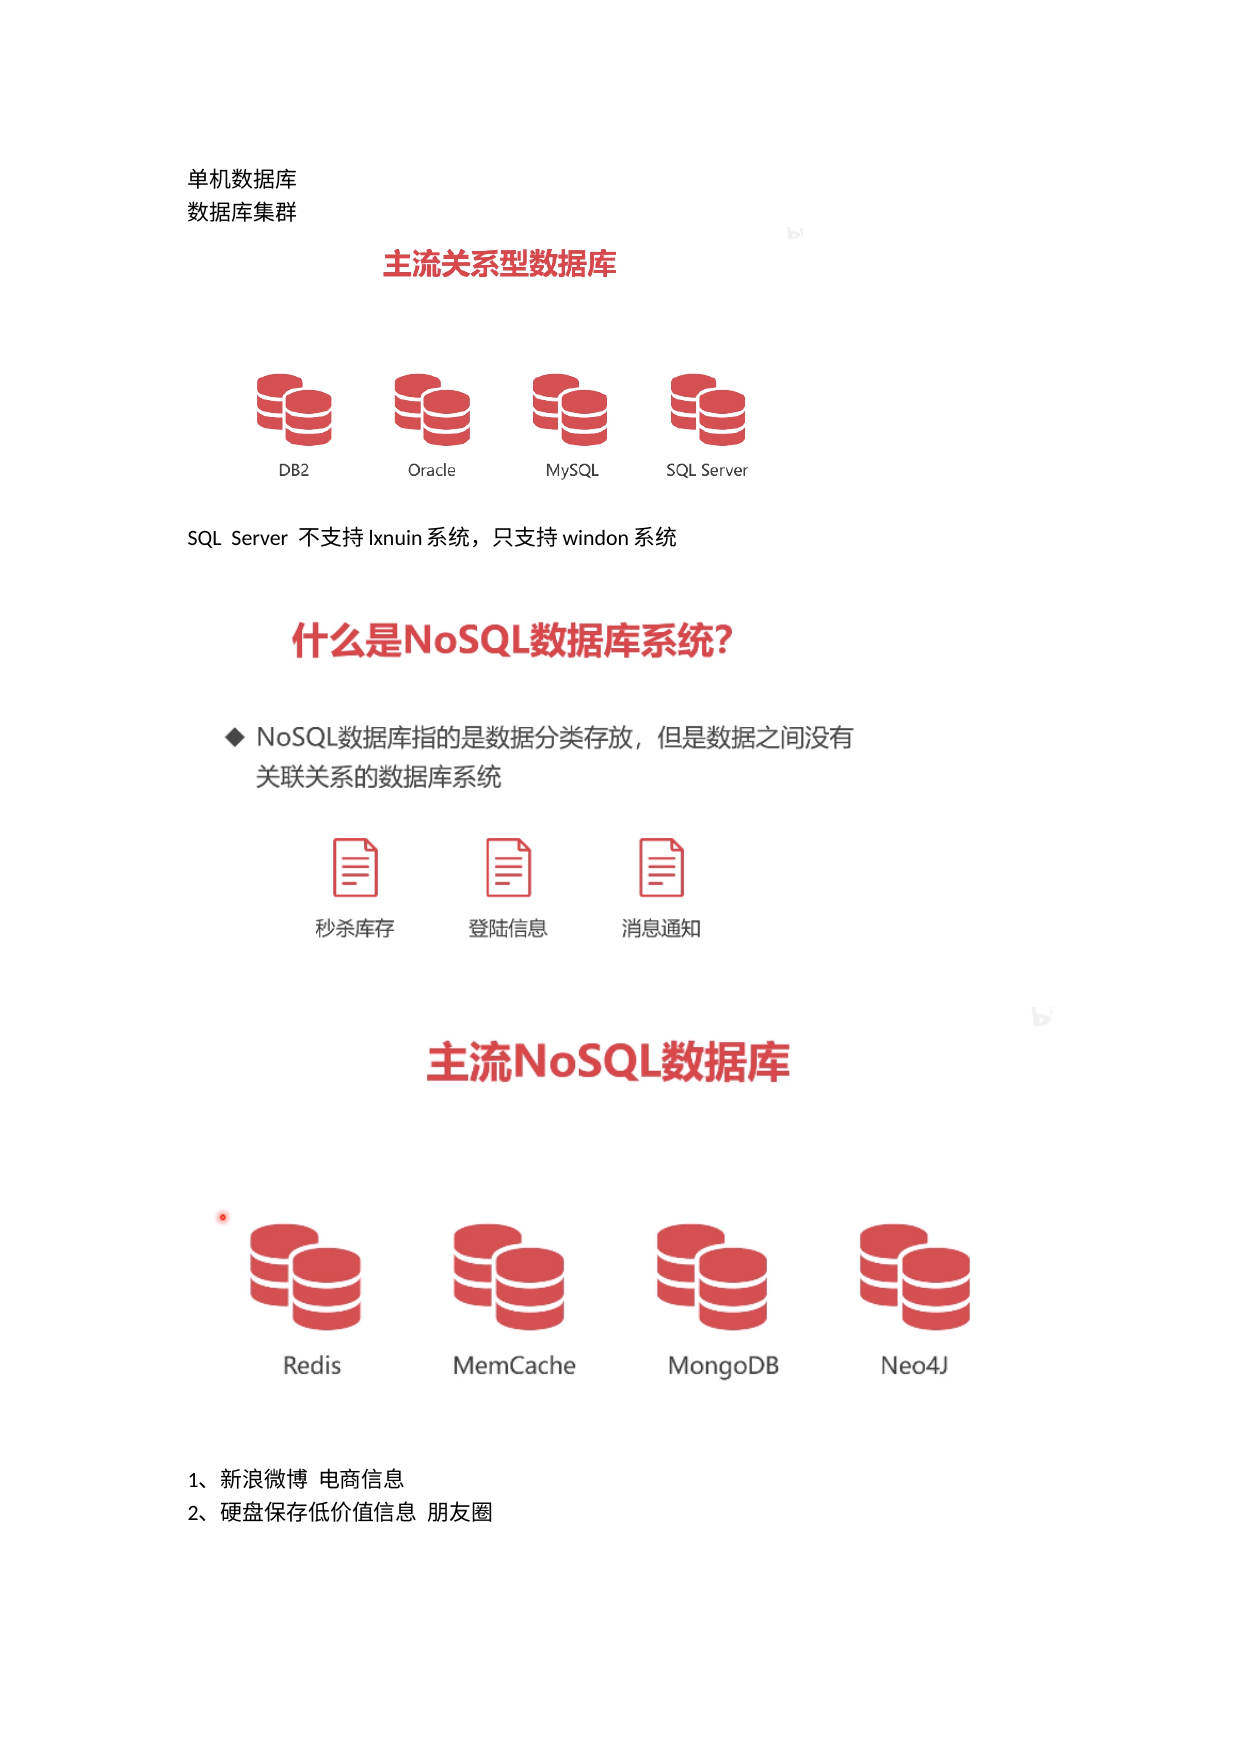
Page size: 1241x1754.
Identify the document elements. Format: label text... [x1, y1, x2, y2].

picture [187, 584, 877, 963]
picture [187, 227, 803, 501]
list 硬盘保存低价值信息 朋友圈 [187, 1494, 1053, 1527]
text SQL Server 不支持lxnuin系统，只支持windon系统 [187, 519, 1053, 552]
picture [187, 1007, 1052, 1434]
list 新浪微博 电商信息 [187, 1462, 1053, 1494]
text 单机数据库 数据库集群 [187, 162, 1053, 227]
